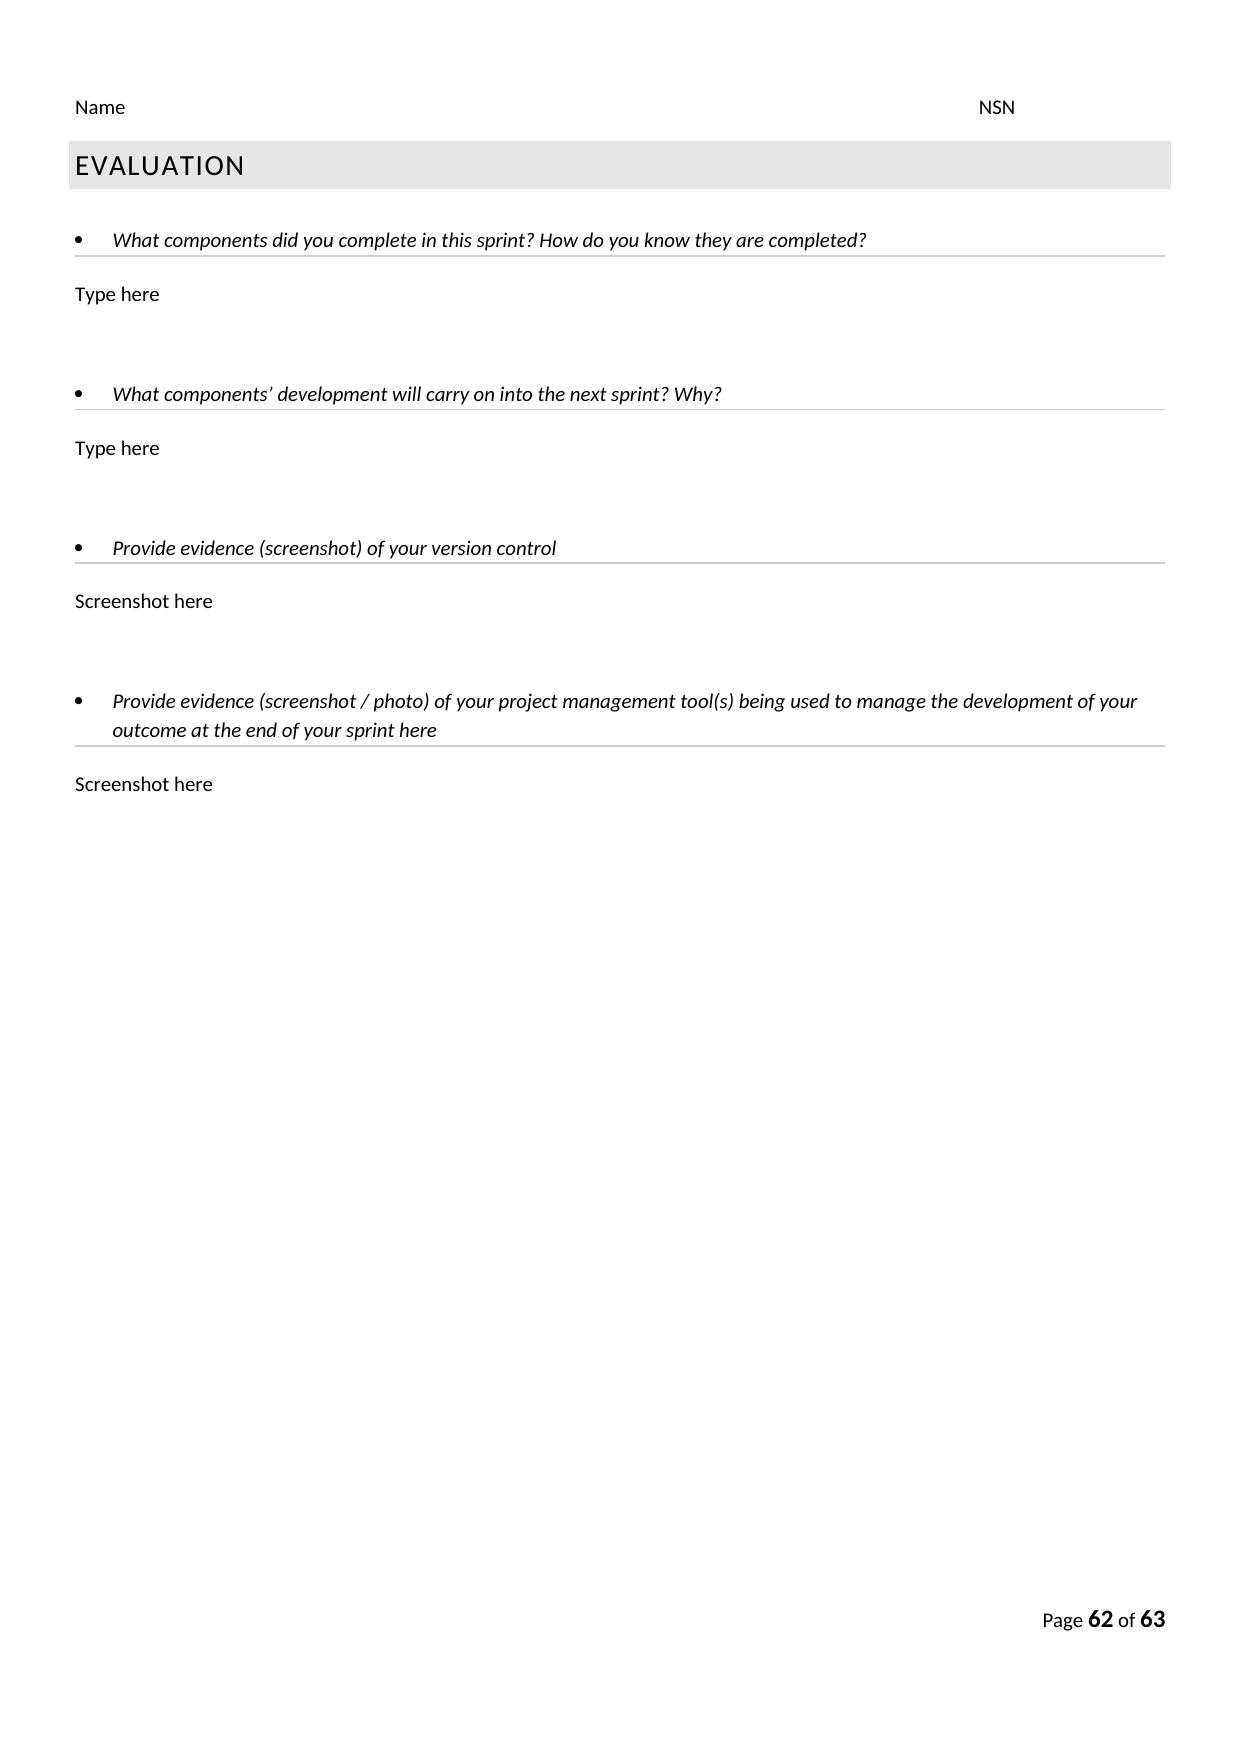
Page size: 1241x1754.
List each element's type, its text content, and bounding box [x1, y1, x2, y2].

text Screenshot here [75, 588, 1165, 614]
text Type here [75, 281, 1165, 307]
text What components did you complete in this sprint? How do you know they are completed? [75, 228, 1165, 255]
subtitle Evaluation [75, 147, 1165, 183]
text Provide evidence (screenshot / photo) of your project management tool(s) being used to manage the development of your outcome at the end of your sprint here [75, 688, 1165, 745]
text Type here [75, 435, 1165, 460]
text Screenshot here [75, 771, 1165, 797]
text Provide evidence (screenshot) of your version control [75, 535, 1165, 562]
text What components’ development will carry on into the next sprint? Why? [75, 381, 1165, 409]
